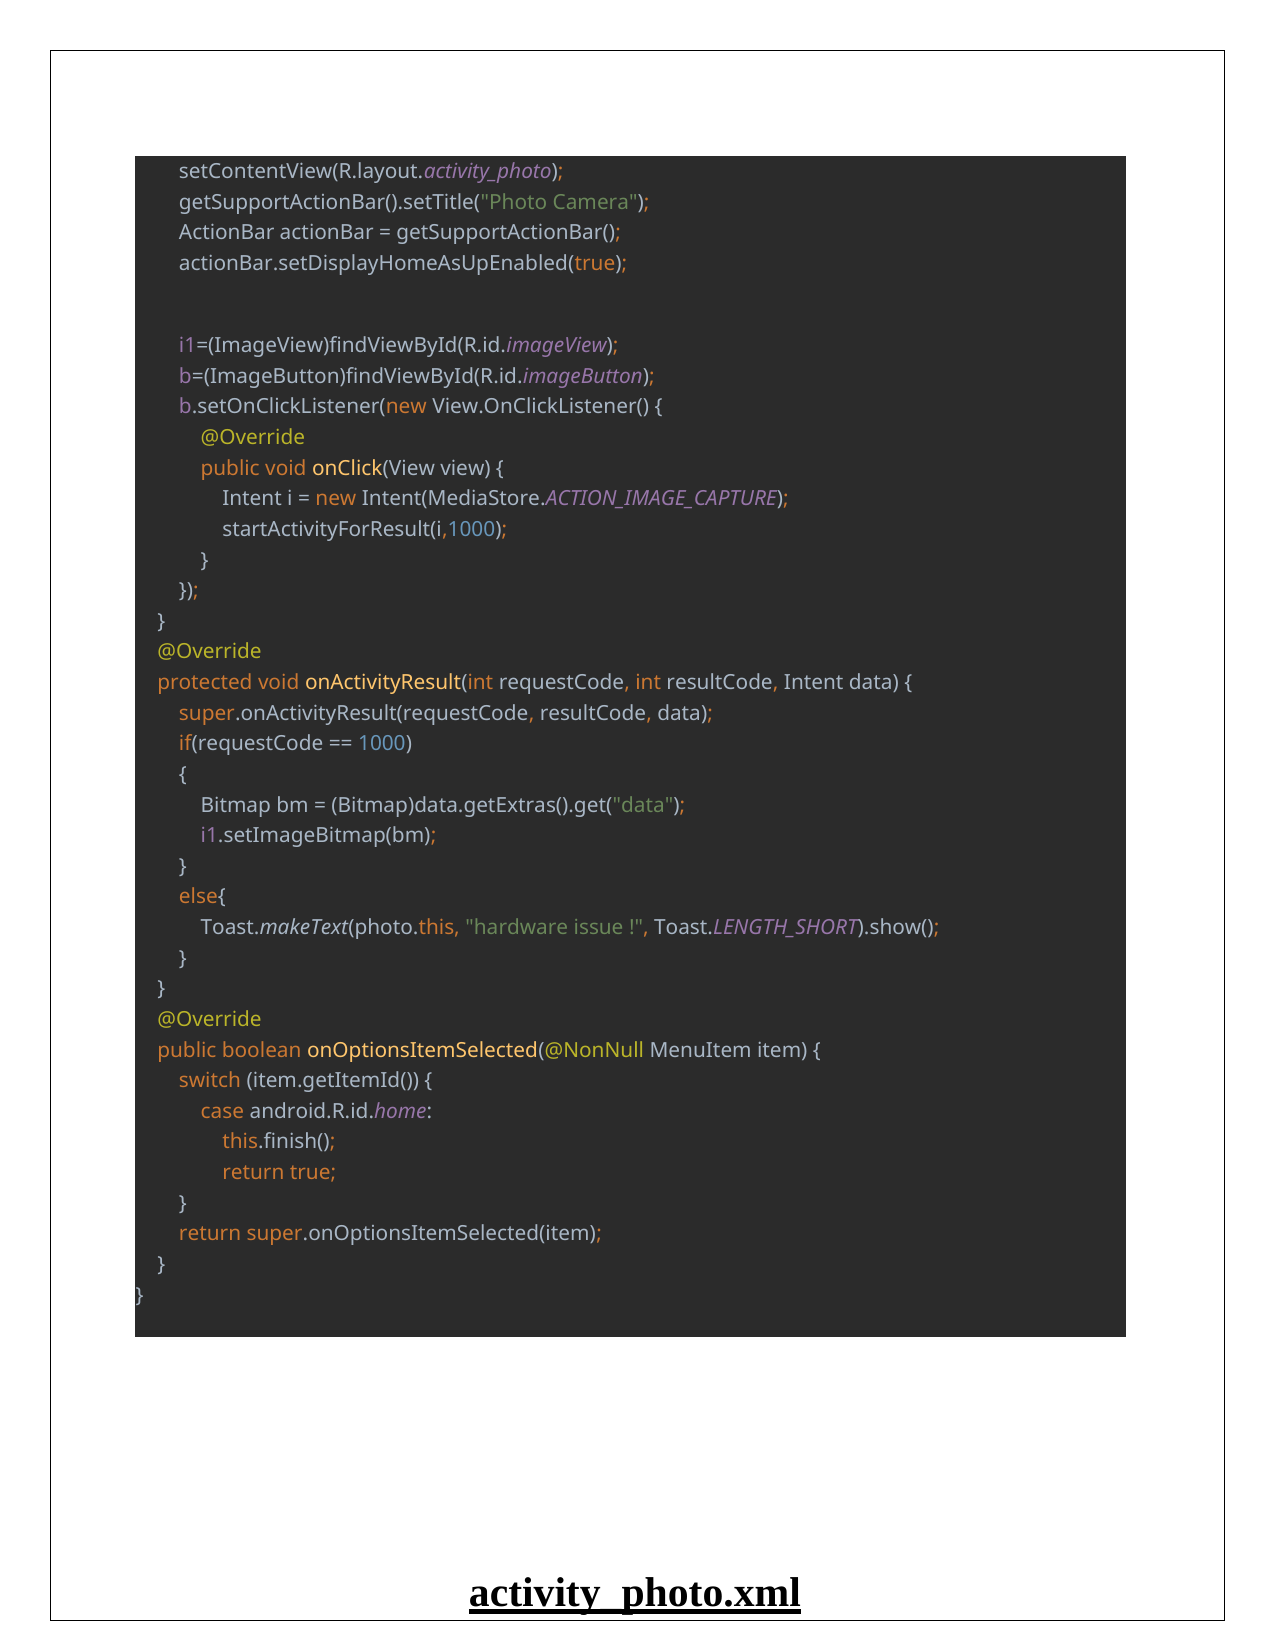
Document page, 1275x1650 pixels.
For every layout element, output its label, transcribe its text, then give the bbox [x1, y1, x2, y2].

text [135, 156, 1126, 1337]
text activity_photo.xml [135, 1568, 1126, 1616]
